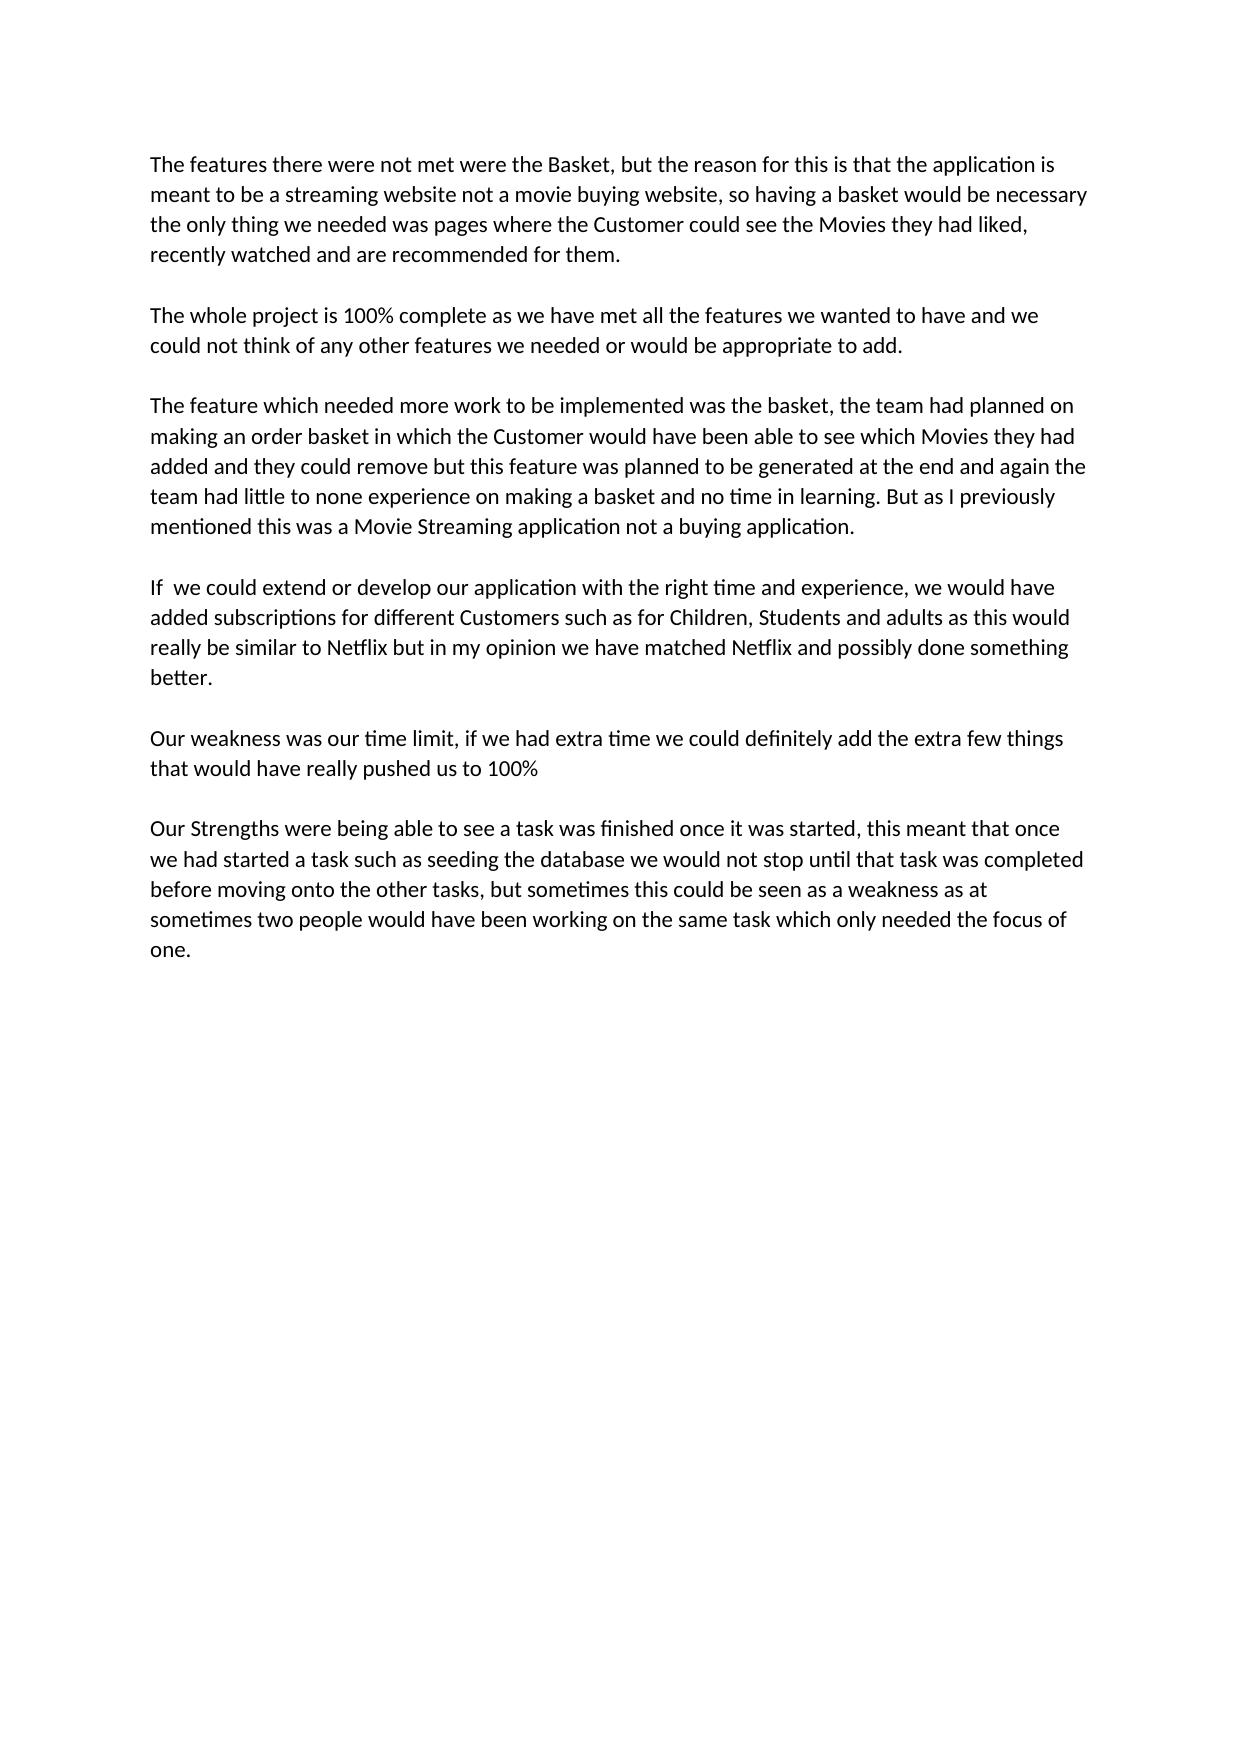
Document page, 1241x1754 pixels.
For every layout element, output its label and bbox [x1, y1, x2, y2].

text [150, 150, 1090, 963]
